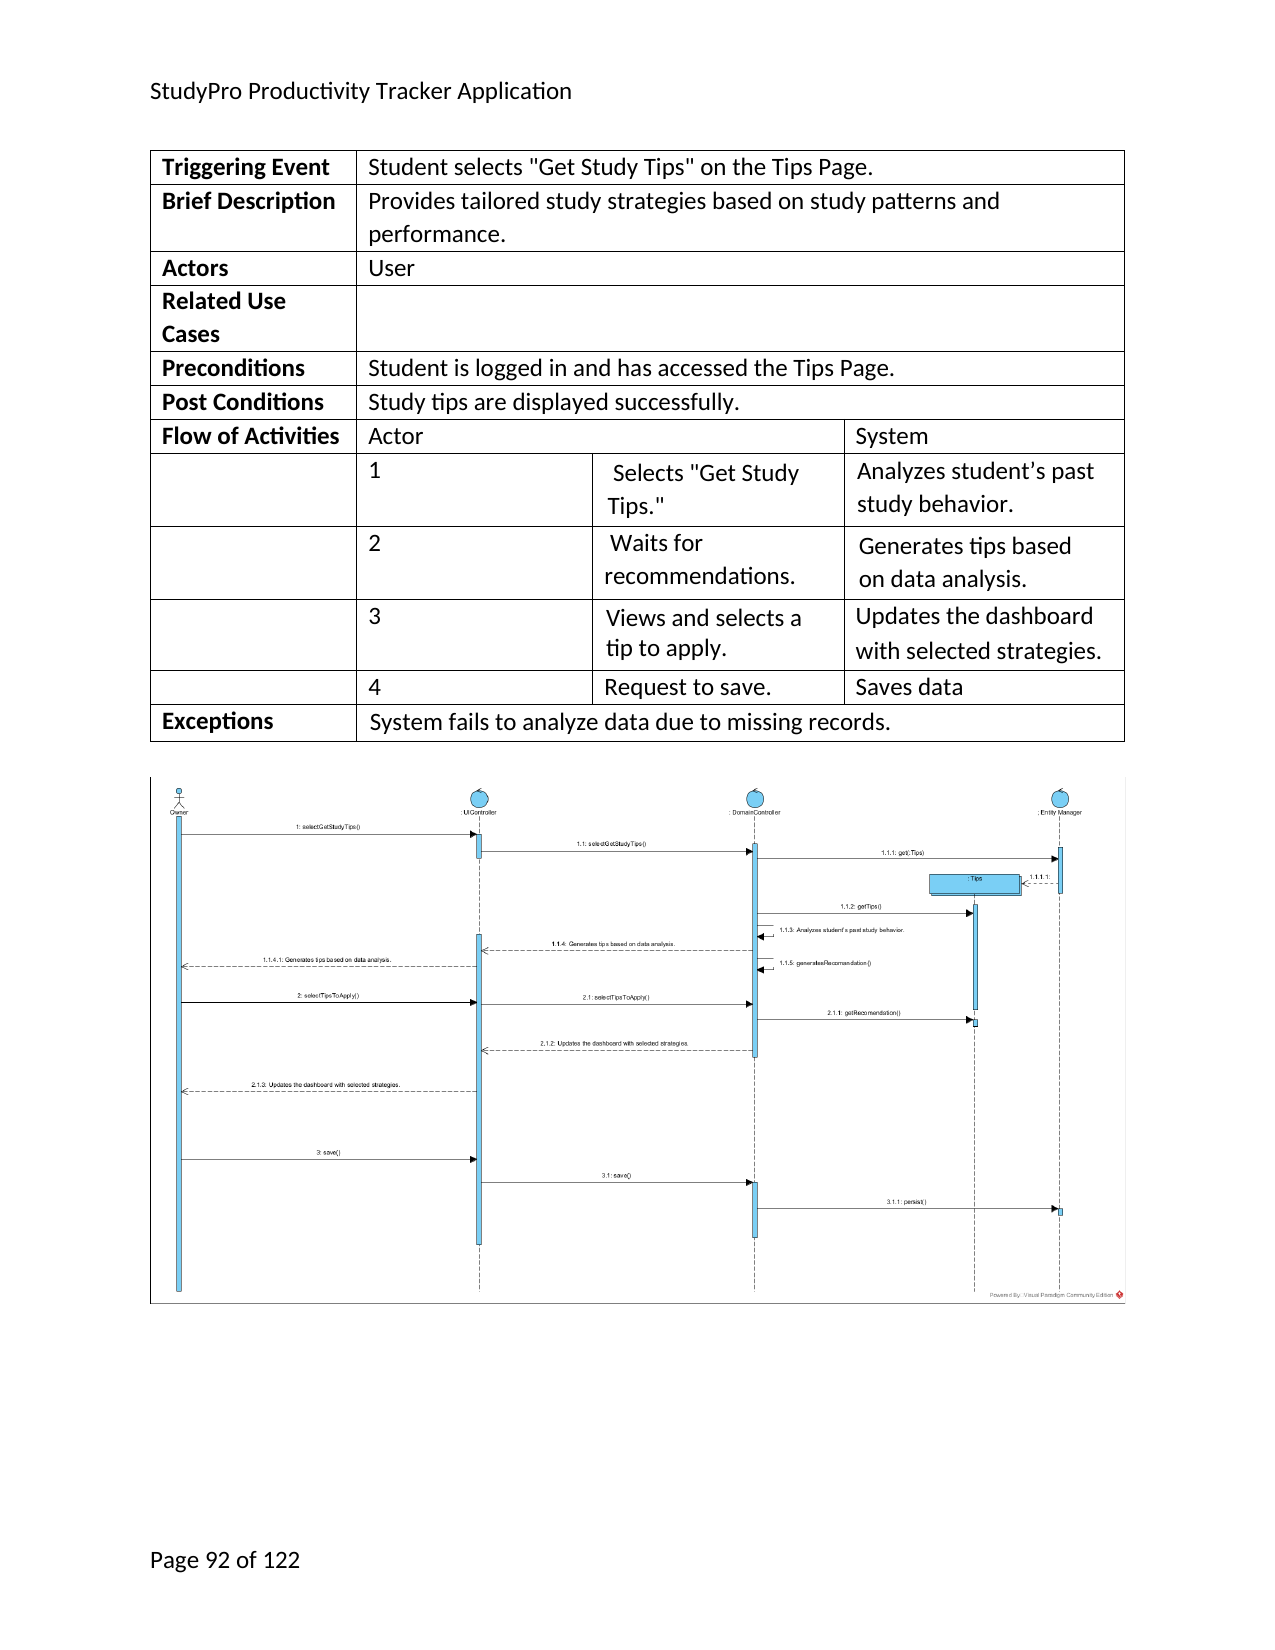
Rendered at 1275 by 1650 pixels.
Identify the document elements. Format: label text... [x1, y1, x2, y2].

table_cell Related Use Cases [151, 286, 356, 351]
table_cell Flow of Activities [151, 420, 356, 453]
table_cell Student is logged in and has accessed the Tips Page. [357, 352, 1124, 385]
table_cell Actor [357, 420, 844, 453]
table_cell [151, 454, 356, 526]
table_cell [357, 286, 1124, 351]
table_cell 3 [357, 600, 592, 670]
table_cell Waits for recommendations. [593, 527, 844, 599]
table_cell Actors [151, 252, 356, 284]
table_cell System [845, 420, 1124, 453]
table_cell Study tips are displayed successfully. [357, 386, 1124, 419]
table_cell Exceptions [151, 705, 356, 741]
table_cell Request to save. [593, 671, 844, 704]
table_cell 1 [357, 454, 592, 526]
table_cell [593, 454, 844, 526]
table_cell Saves data [845, 671, 1124, 704]
table_cell [845, 527, 1124, 599]
table_cell 4 [357, 671, 592, 704]
table_cell Provides tailored study strategies based on study patterns and performance. [357, 185, 1124, 251]
table_cell [151, 600, 356, 670]
table_cell Brief Description [151, 185, 356, 251]
table_cell [151, 527, 356, 599]
table_cell [593, 600, 844, 670]
table_cell [151, 671, 356, 704]
table_cell User [357, 252, 1124, 284]
picture [150, 777, 1125, 1304]
table_cell Post Conditions [151, 386, 356, 419]
table_cell Updates the dashboard with selected strategies. [845, 600, 1124, 670]
table_cell Student selects "Get Study Tips" on the Tips Page. [357, 151, 1124, 184]
table_cell [845, 454, 1124, 526]
table_cell Triggering Event [151, 151, 356, 184]
table_cell Preconditions [151, 352, 356, 385]
table_cell 2 [357, 527, 592, 599]
table_cell [357, 705, 1124, 741]
